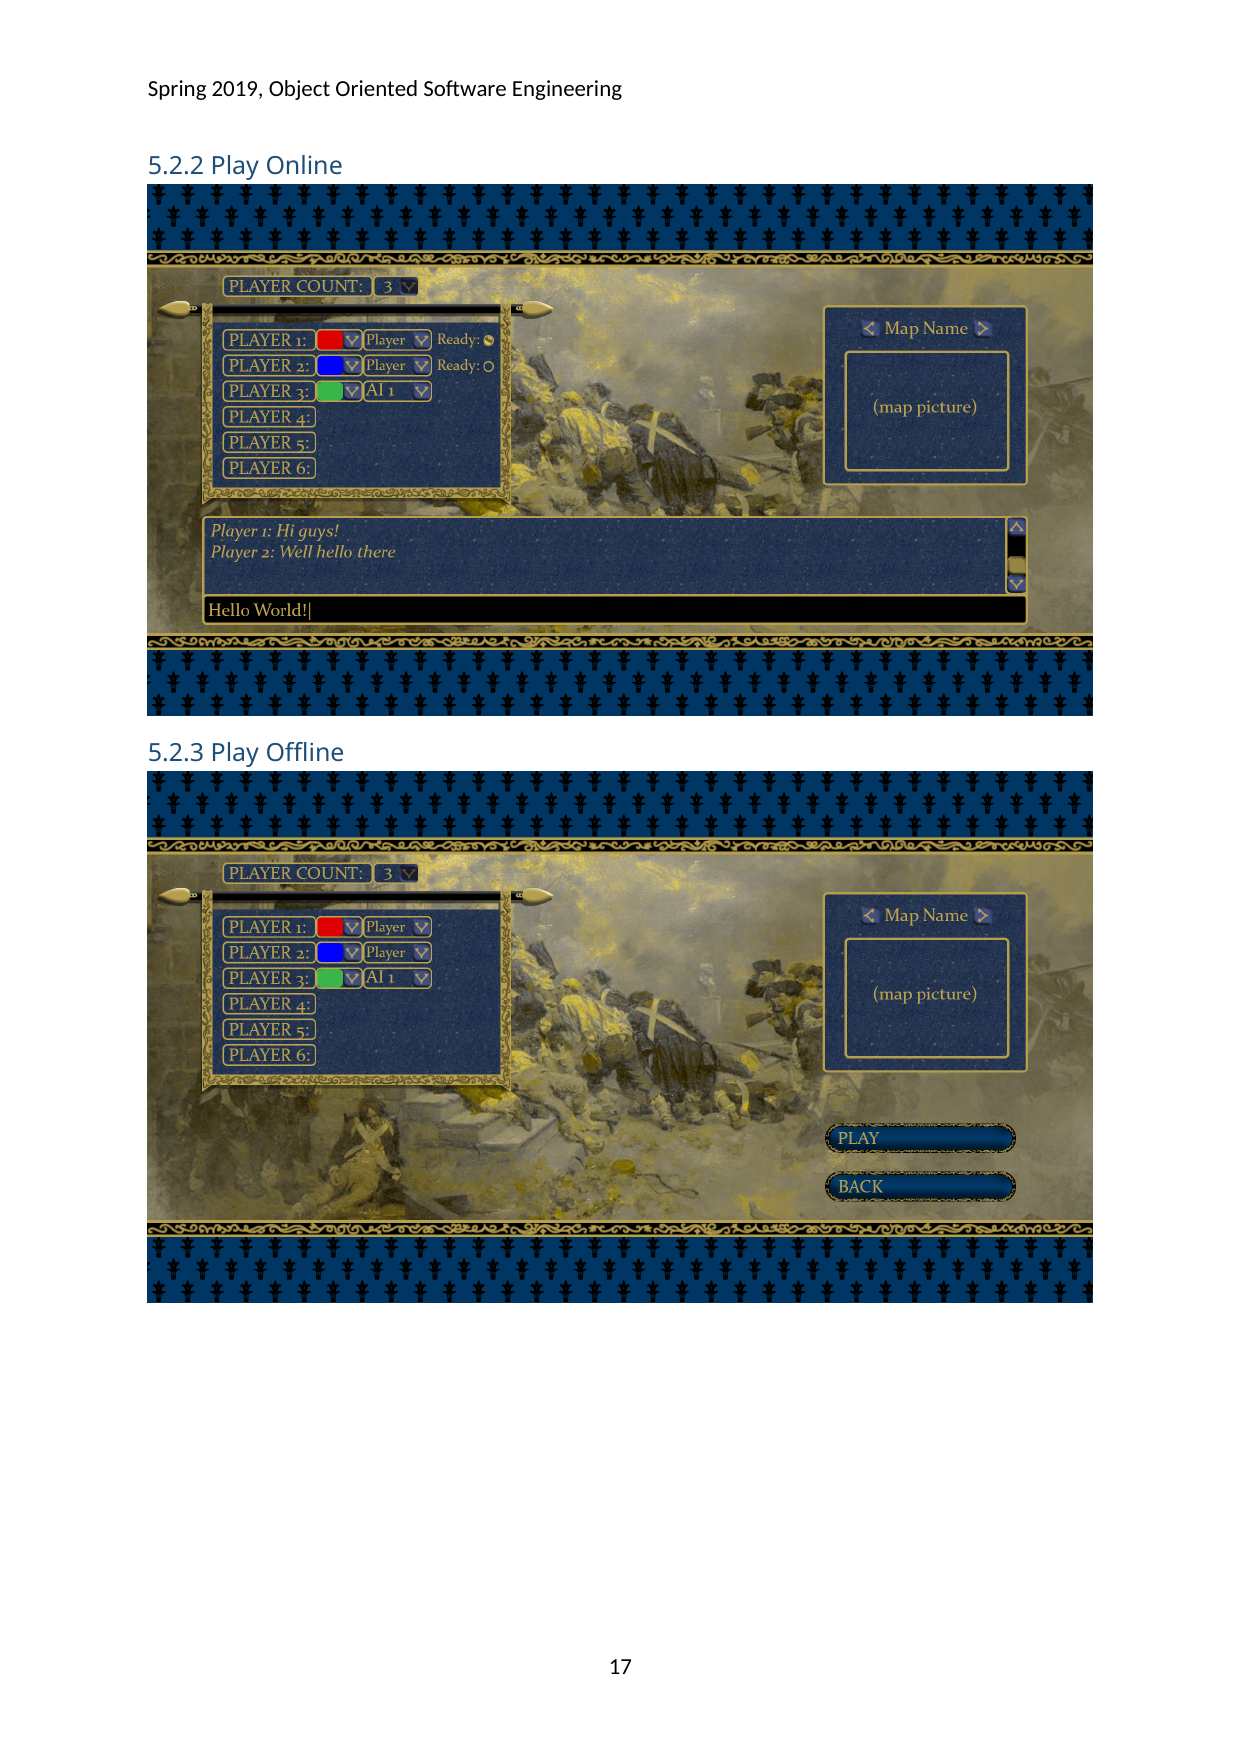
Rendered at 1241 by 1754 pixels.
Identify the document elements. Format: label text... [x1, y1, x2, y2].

picture [147, 184, 1093, 716]
subtitle 5.2.2 Play Online [148, 148, 1093, 182]
picture [147, 771, 1093, 1303]
subtitle 5.2.3 Play Offline [148, 734, 1093, 769]
